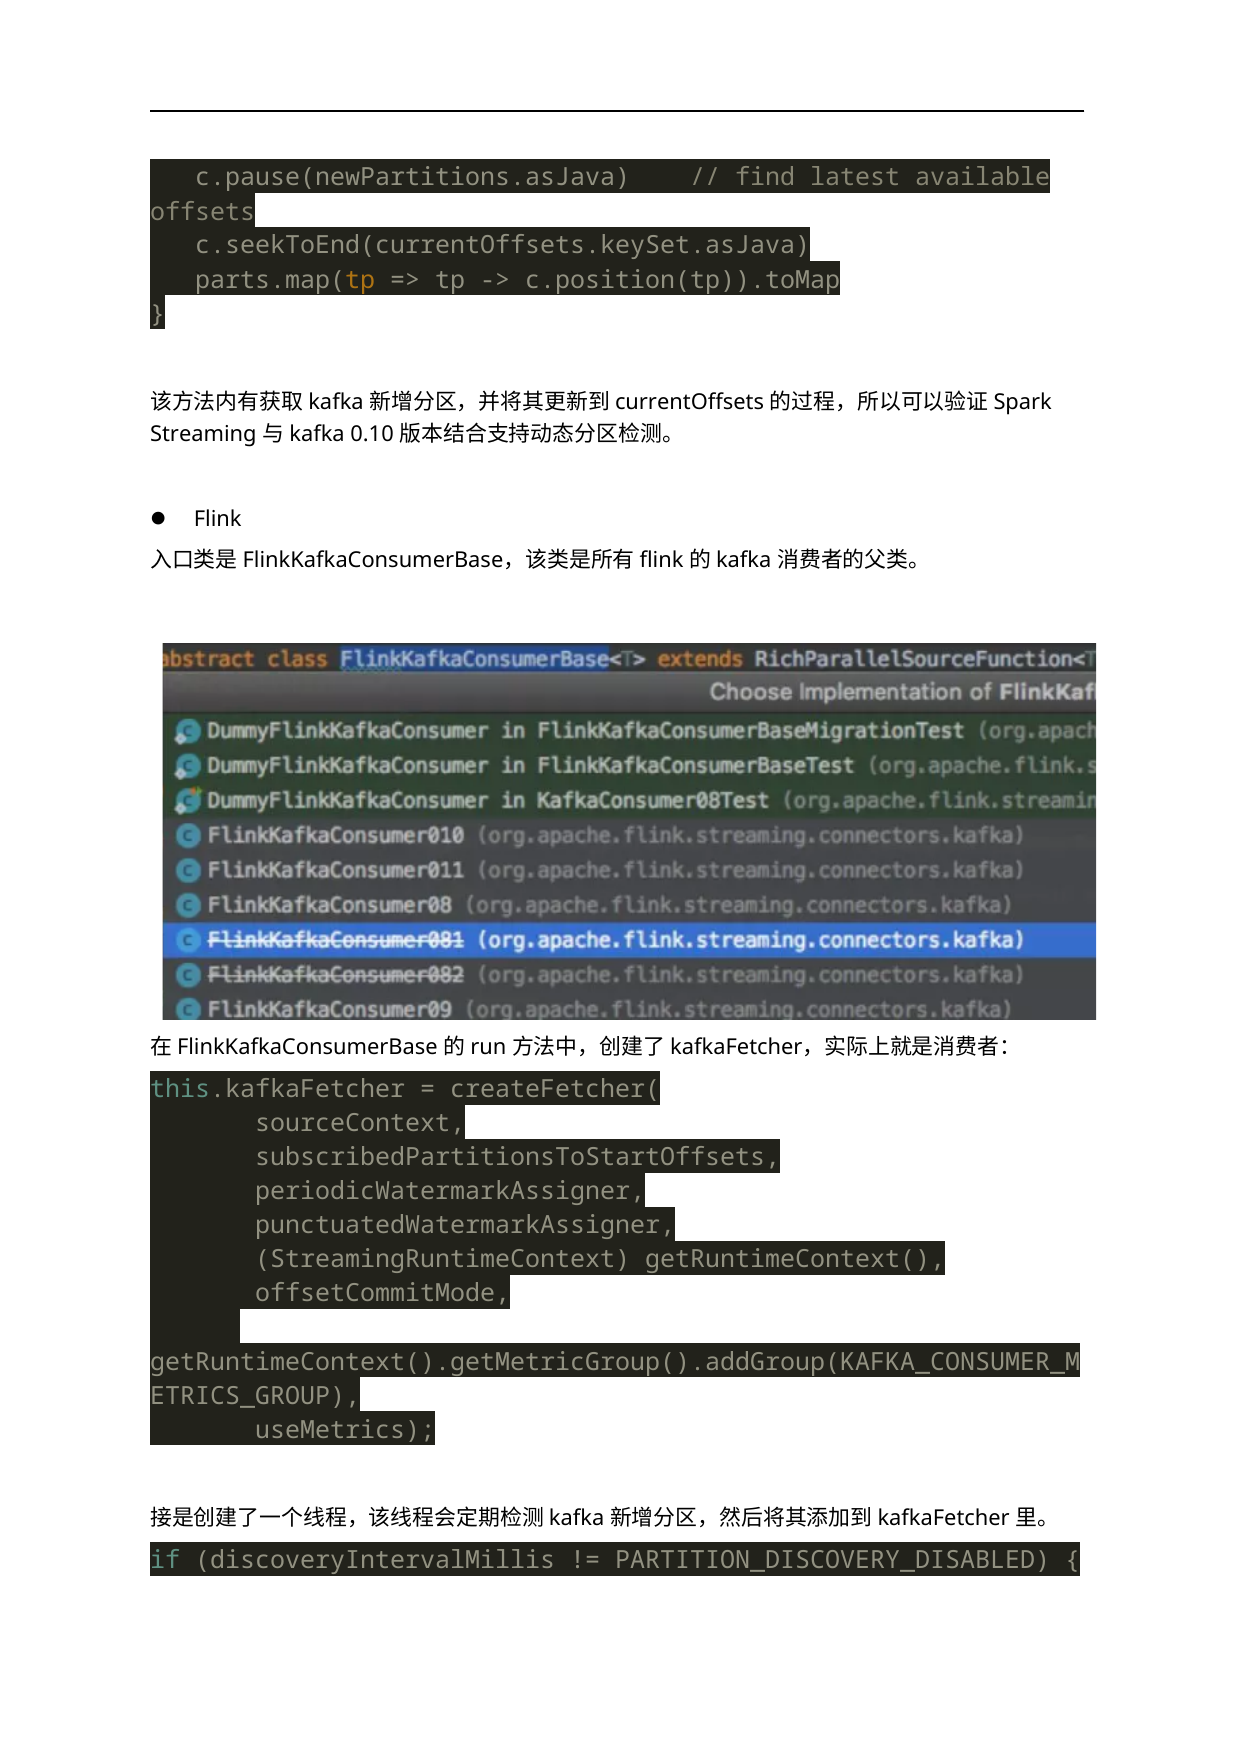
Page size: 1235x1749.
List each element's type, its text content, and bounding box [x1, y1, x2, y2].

list Flink [150, 503, 1084, 532]
text 在 FlinkKafkaConsumerBase 的 run 方法中，创建了 kafkaFetcher，实际上就是消费者： [150, 1029, 1084, 1061]
text 该方法内有获取 kafka 新增分区，并将其更新到 currentOffsets 的过程，所以可以验证 Spark Streaming 与 kafka 0.10 版本结合支持动态分区检测。 [150, 384, 1084, 448]
text 接是创建了一个线程，该线程会定期检测 kafka 新增分区，然后将其添加到 kafkaFetcher 里。 [150, 1500, 1084, 1532]
picture [162, 643, 1097, 1020]
text this.kafkaFetcher = createFetcher( sourceContext, subscribedPartitionsToStartOffsets, periodicWatermarkAssigner, punctuatedWatermarkAssigner, (StreamingRuntimeContext) getRuntimeContext(), offsetCommitMode, getRuntimeContext().getMetricGroup().addGroup(KAFKA_CONSUMER_METRICS_GROUP), useMetrics); [240, 1071, 1084, 1445]
text 入口类是 FlinkKafkaConsumerBase，该类是所有 flink 的 kafka 消费者的父类。 [150, 542, 1084, 574]
